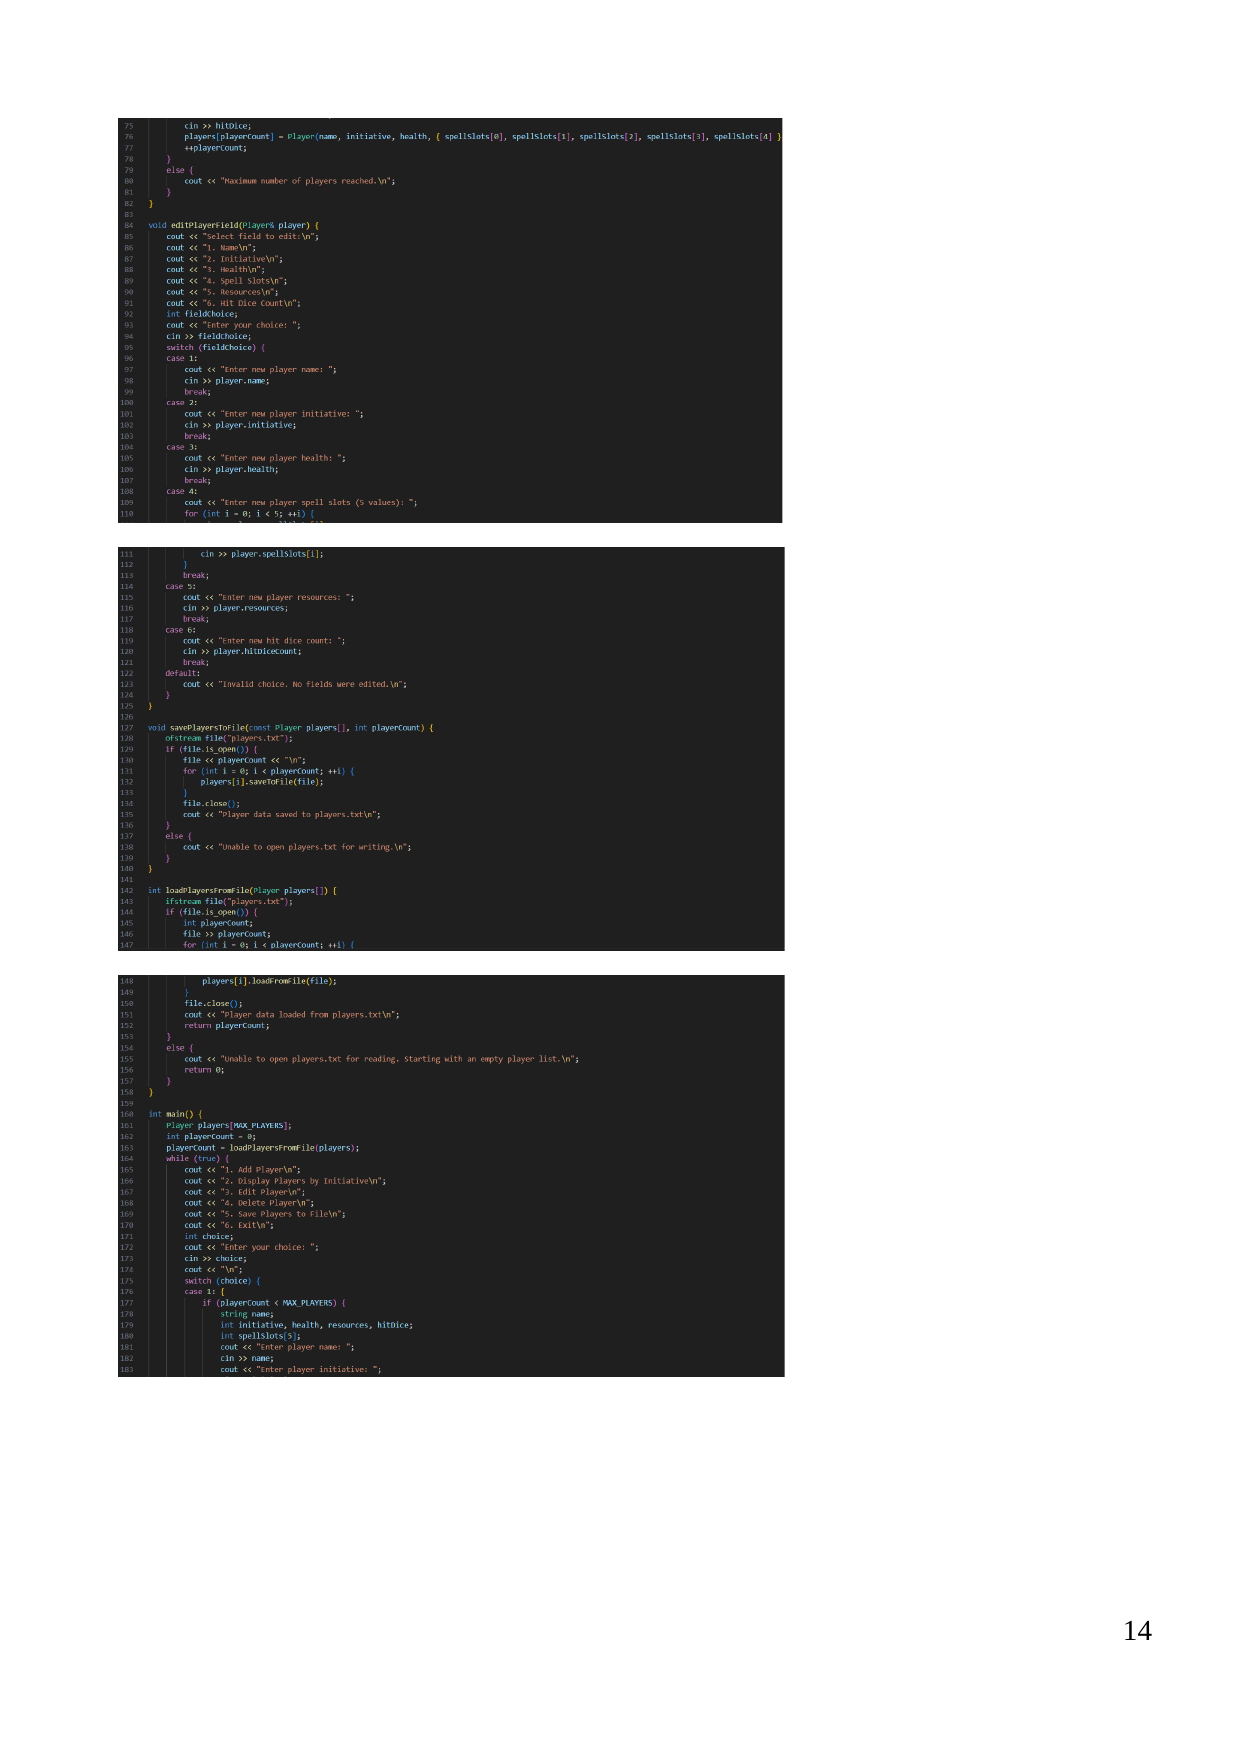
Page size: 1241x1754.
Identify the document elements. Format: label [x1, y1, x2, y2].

picture [118, 975, 785, 1377]
picture [118, 118, 783, 523]
picture [118, 547, 785, 951]
